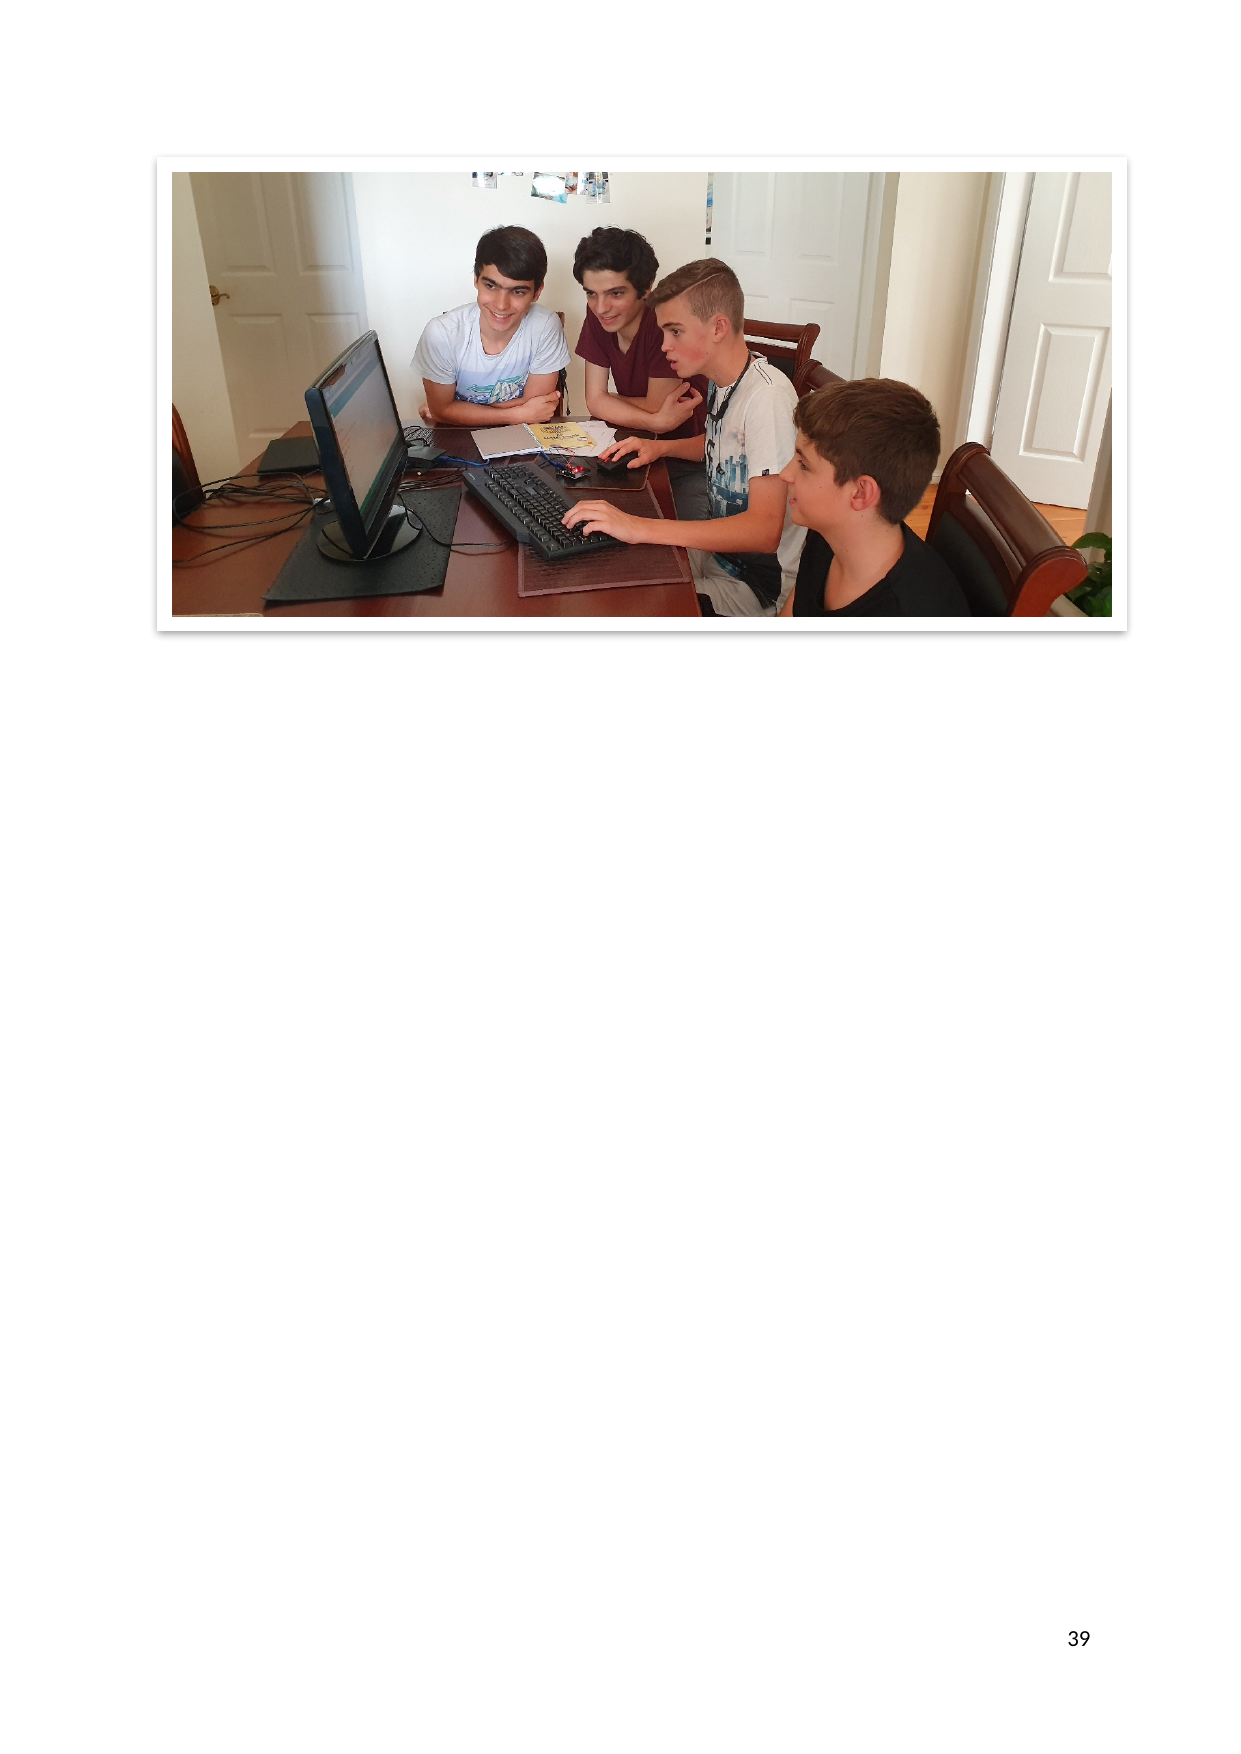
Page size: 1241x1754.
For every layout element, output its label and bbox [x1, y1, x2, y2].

picture [172, 172, 1112, 617]
